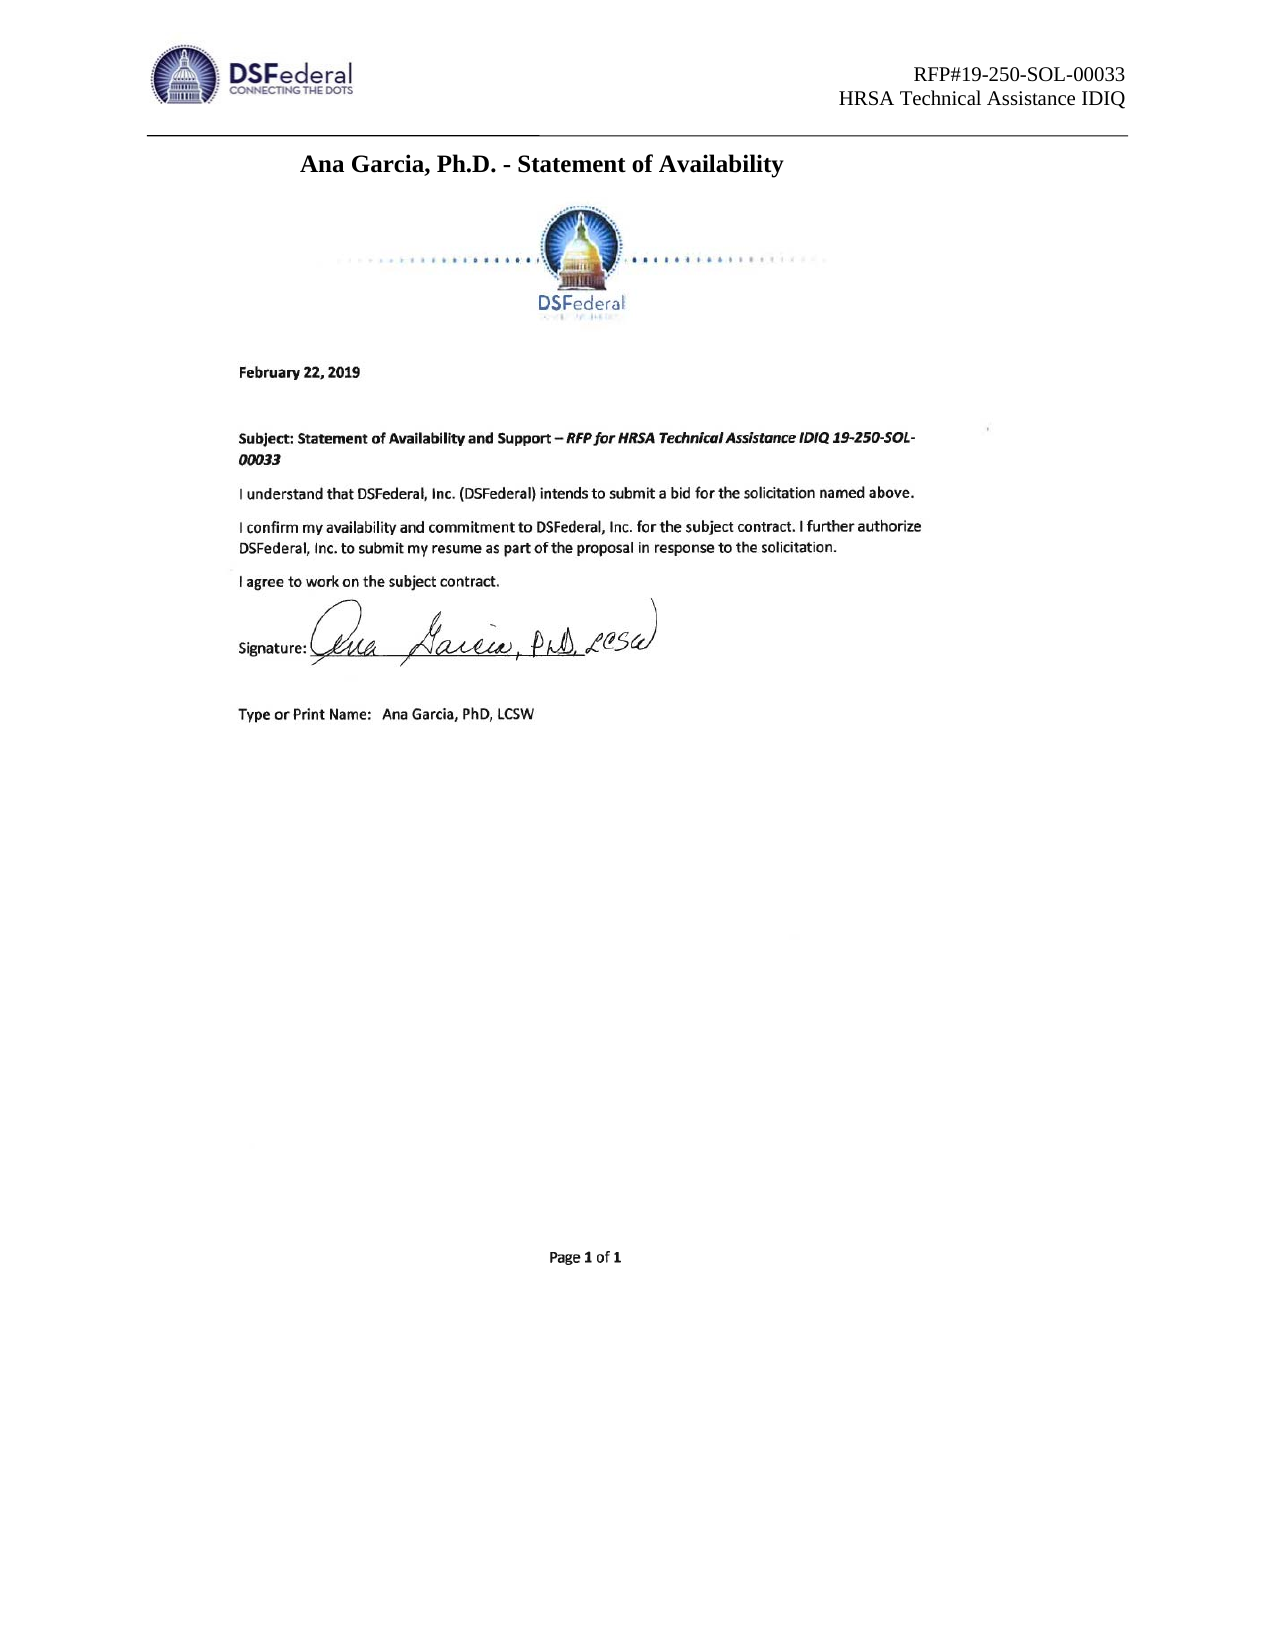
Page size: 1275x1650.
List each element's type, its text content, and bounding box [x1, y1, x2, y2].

subtitle Ana Garcia, Ph.D. - Statement of Availability [300, 149, 1244, 178]
picture [150, 190, 1014, 1304]
picture [149, 32, 355, 105]
